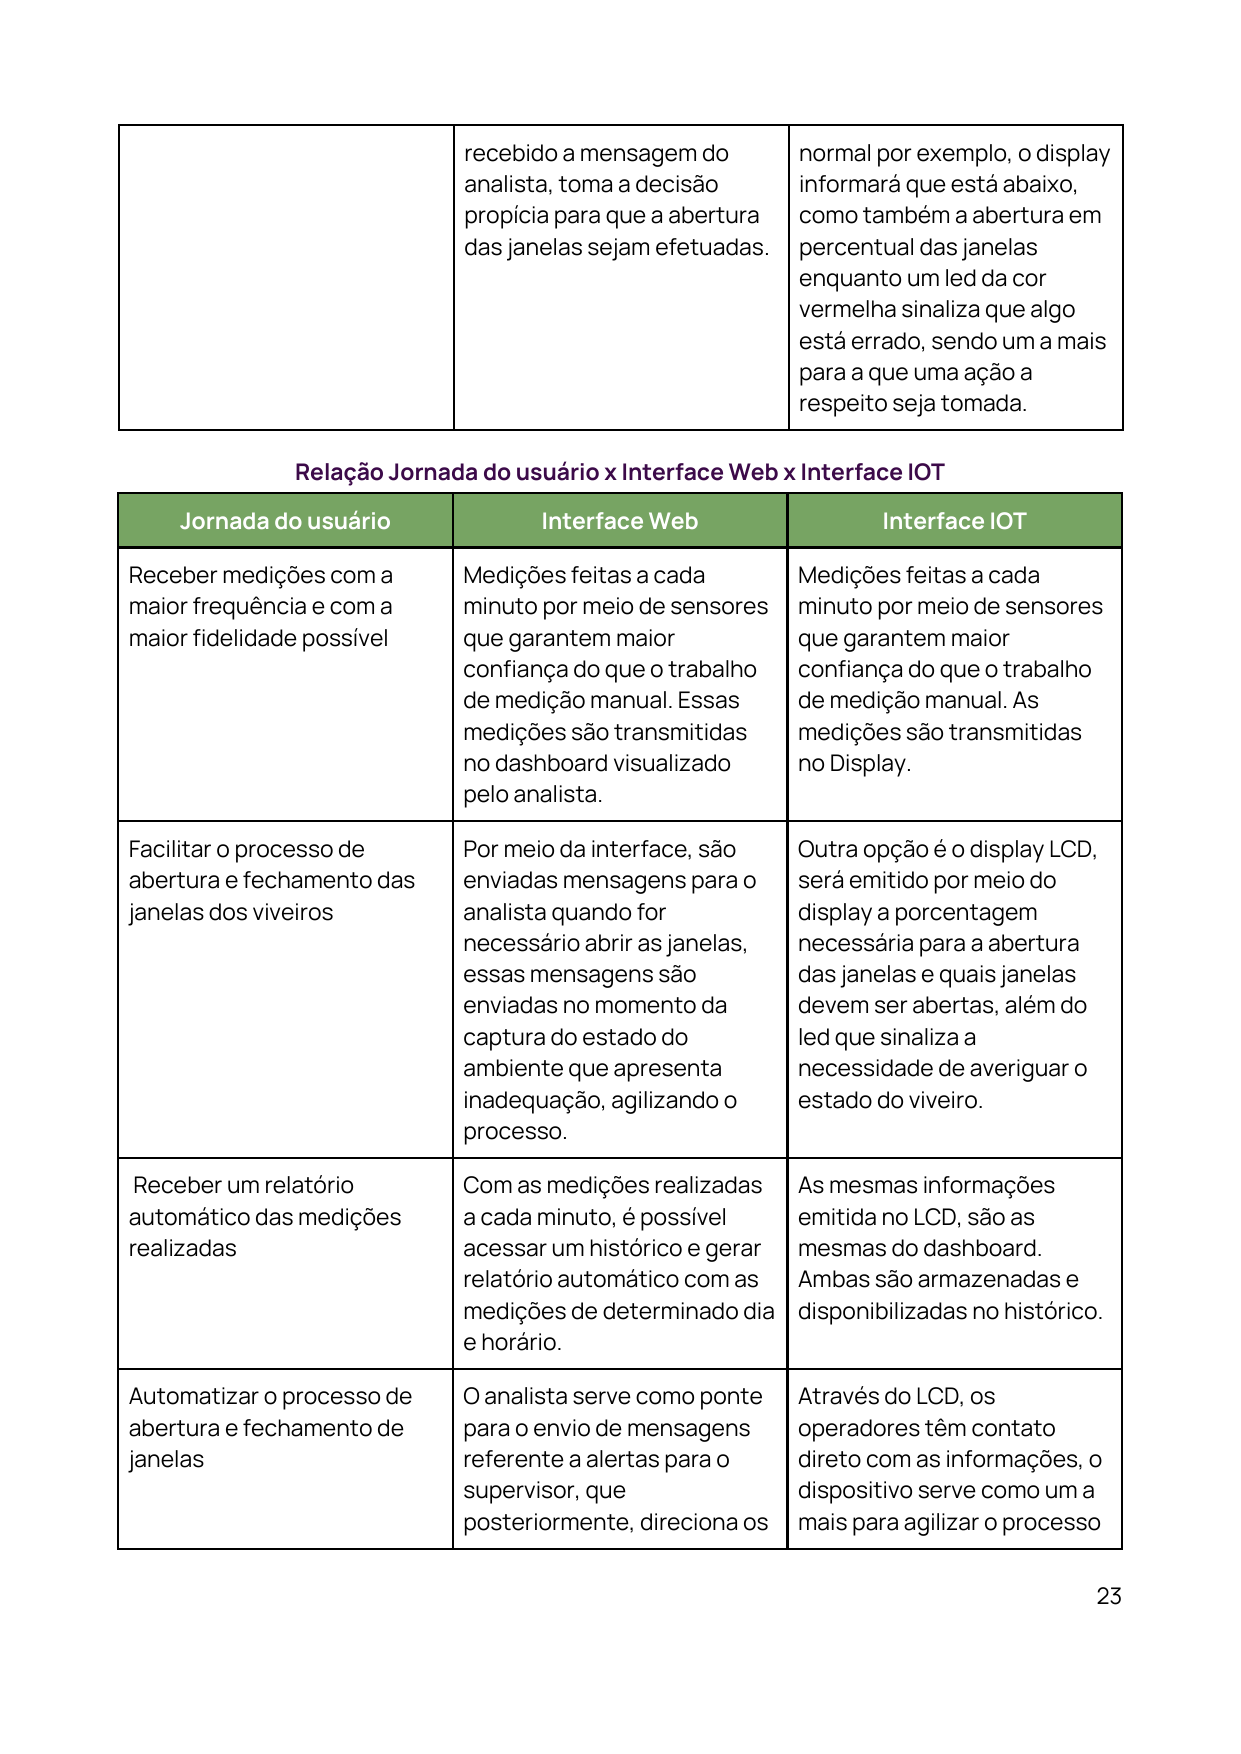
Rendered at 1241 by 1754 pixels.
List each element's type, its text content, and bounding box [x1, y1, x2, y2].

subtitle Relação Jornada do usuário x Interface Web x Interface IOT [118, 456, 1122, 487]
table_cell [455, 126, 788, 429]
table_cell Receber medições com a maior frequência e com a maior fidelidade possível [119, 549, 452, 820]
table_cell Medições feitas a cada minuto por meio de sensores que garantem maior confiança do que o trabalho de medição manual. As medições são transmitidas no Display. [789, 549, 1121, 820]
table_cell As mesmas informações emitida no LCD, são as mesmas do dashboard. Ambas são armazenadas e disponibilizadas no histórico. [789, 1159, 1121, 1368]
table_cell Receber um relatório automático das medições realizadas [119, 1159, 452, 1368]
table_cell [454, 1370, 786, 1547]
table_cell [120, 126, 453, 429]
table_cell Outra opção é o display LCD, será emitido por meio do display a porcentagem necessária para a abertura das janelas e quais janelas devem ser abertas, além do led que sinaliza a necessidade de averiguar o estado do viveiro. [789, 822, 1121, 1157]
table_header Interface Web [454, 494, 786, 546]
table_cell Por meio da interface, são enviadas mensagens para o analista quando for necessário abrir as janelas, essas mensagens são enviadas no momento da captura do estado do ambiente que apresenta inadequação, agilizando o processo. [454, 822, 786, 1157]
table_header Jornada do usuário [119, 494, 452, 546]
table_header Interface IOT [789, 494, 1121, 546]
table_cell Medições feitas a cada minuto por meio de sensores que garantem maior confiança do que o trabalho de medição manual. Essas medições são transmitidas no dashboard visualizado pelo analista. [454, 549, 786, 820]
table_cell Facilitar o processo de abertura e fechamento das janelas dos viveiros [119, 822, 452, 1157]
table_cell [790, 126, 1122, 429]
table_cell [119, 1370, 452, 1547]
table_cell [789, 1370, 1121, 1547]
table_cell Com as medições realizadas a cada minuto, é possível acessar um histórico e gerar relatório automático com as medições de determinado dia e horário. [454, 1159, 786, 1368]
